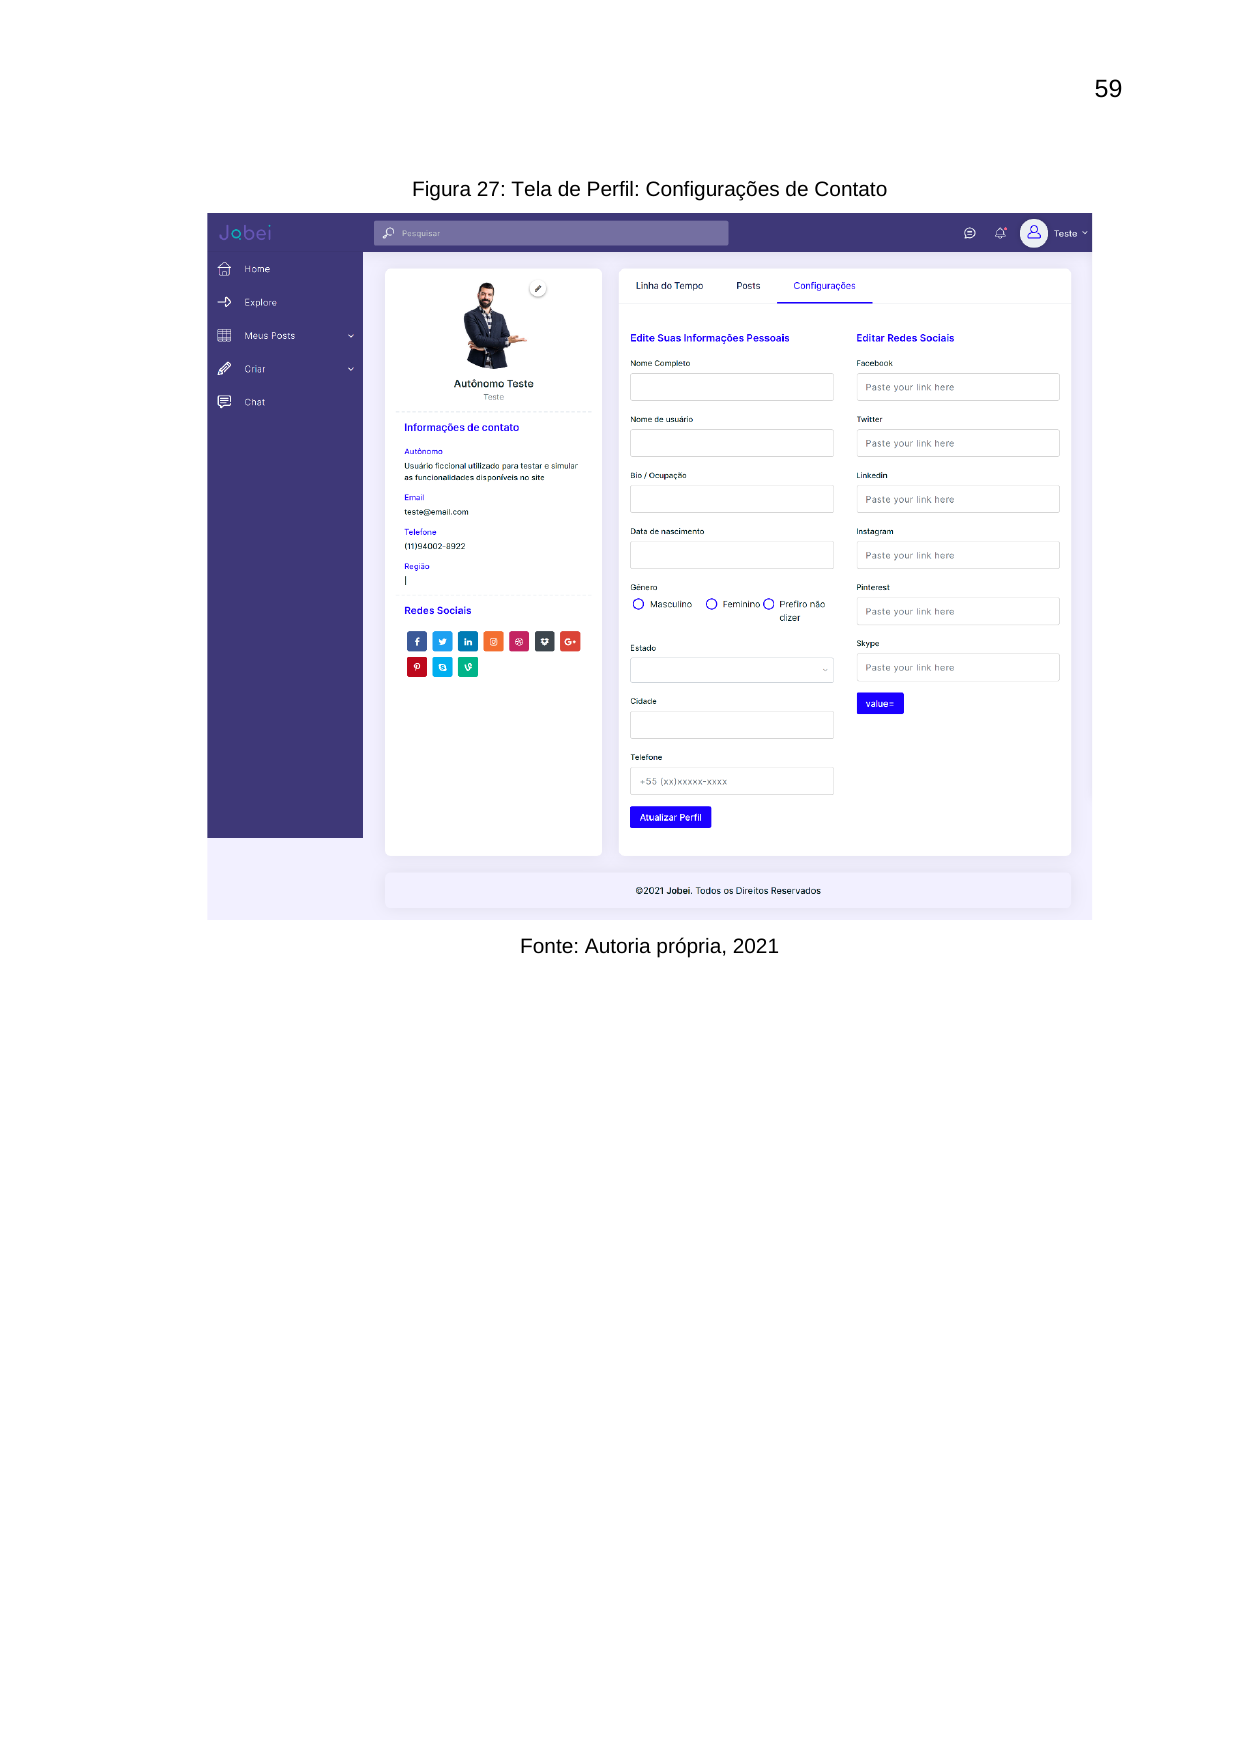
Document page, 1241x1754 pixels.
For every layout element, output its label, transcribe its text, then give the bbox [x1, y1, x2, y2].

picture [207, 213, 1093, 920]
text Figura 27: Tela de Perfil: Configurações de Contato [177, 177, 1122, 201]
text Fonte: Autoria própria, 2021 [177, 934, 1122, 958]
